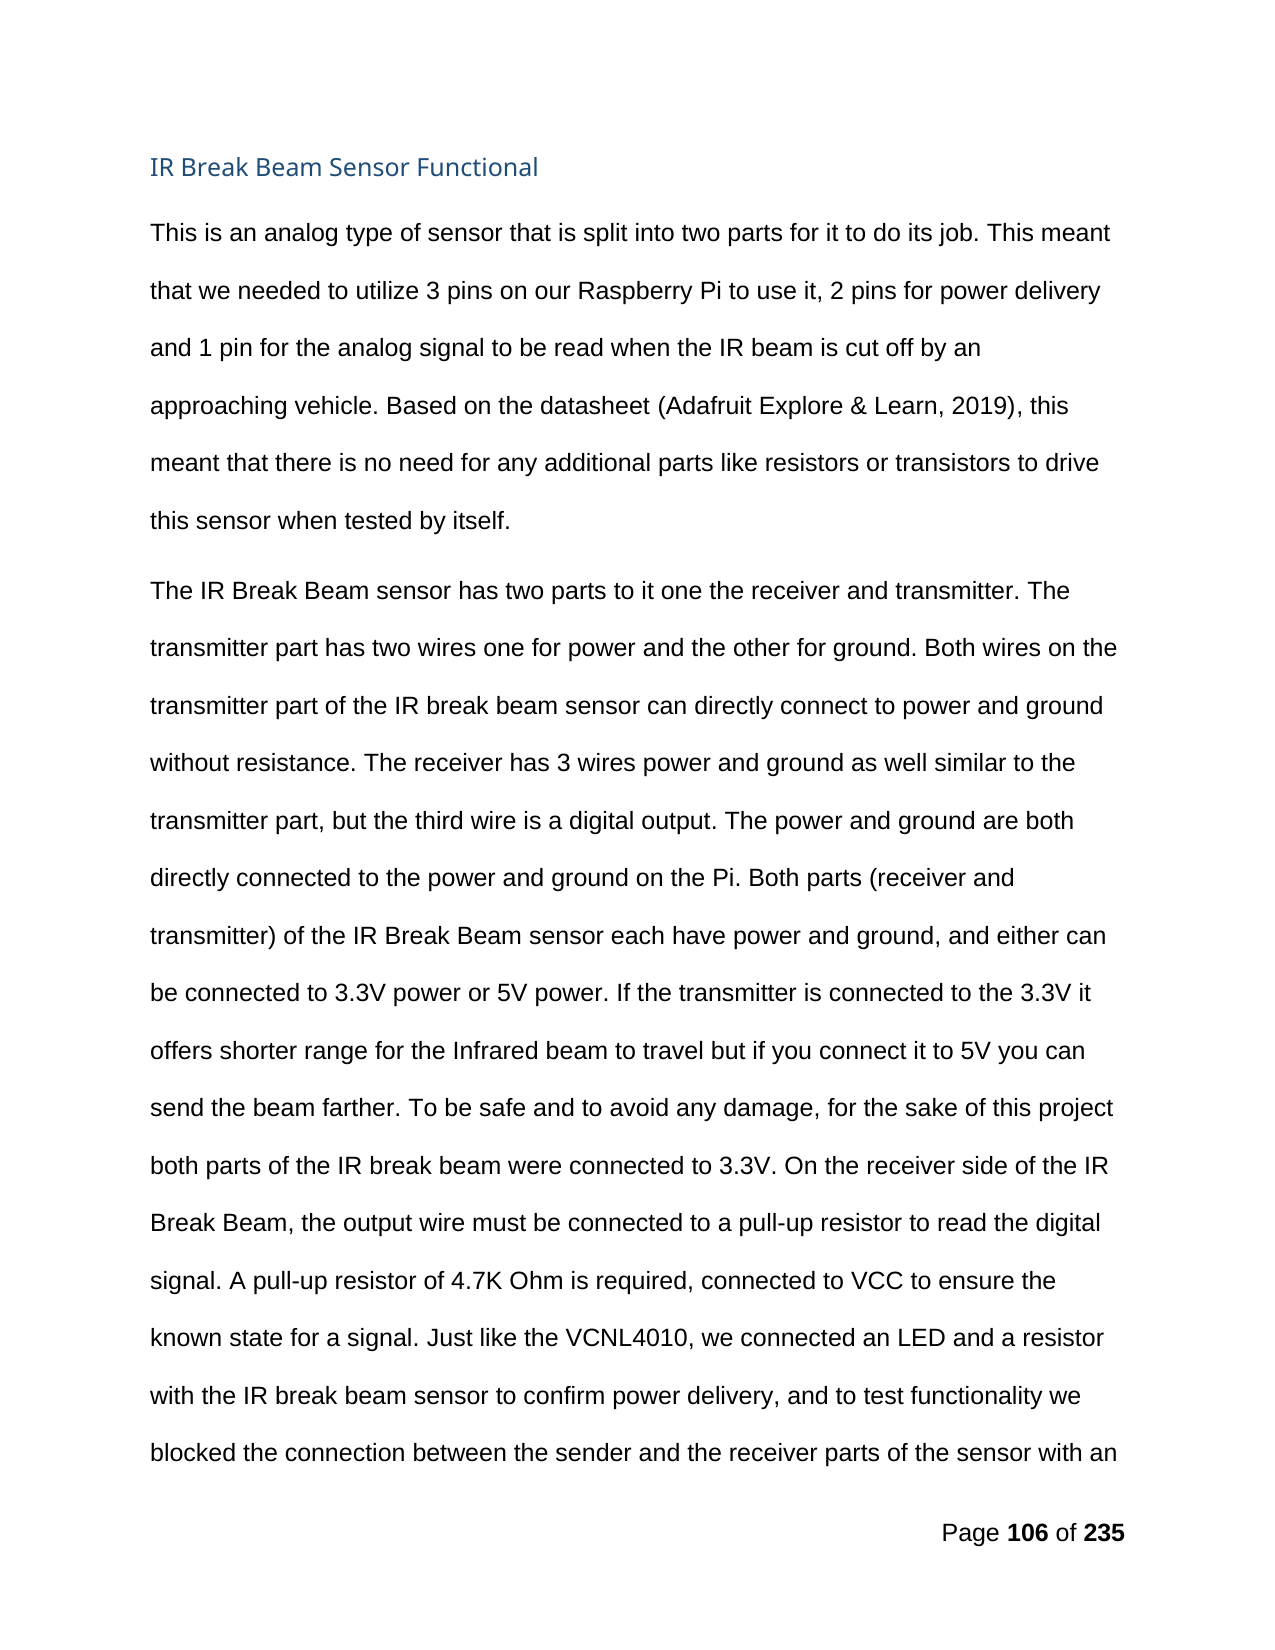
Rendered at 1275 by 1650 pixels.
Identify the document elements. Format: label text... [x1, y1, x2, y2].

text This is an analog type of sensor that is split into two parts for it to do its job. This meant that we needed to utilize 3 pins on our Raspberry Pi to use it, 2 pins for power delivery and 1 pin for the analog signal to be read when the IR beam is cut off by an approaching vehicle. Based on the datasheet, this meant that there is no need for any additional parts like resistors or transistors to drive this sensor when tested by itself. [150, 218, 1125, 534]
subtitle IR Break Beam Sensor Functional [150, 150, 1125, 184]
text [150, 576, 1125, 1467]
